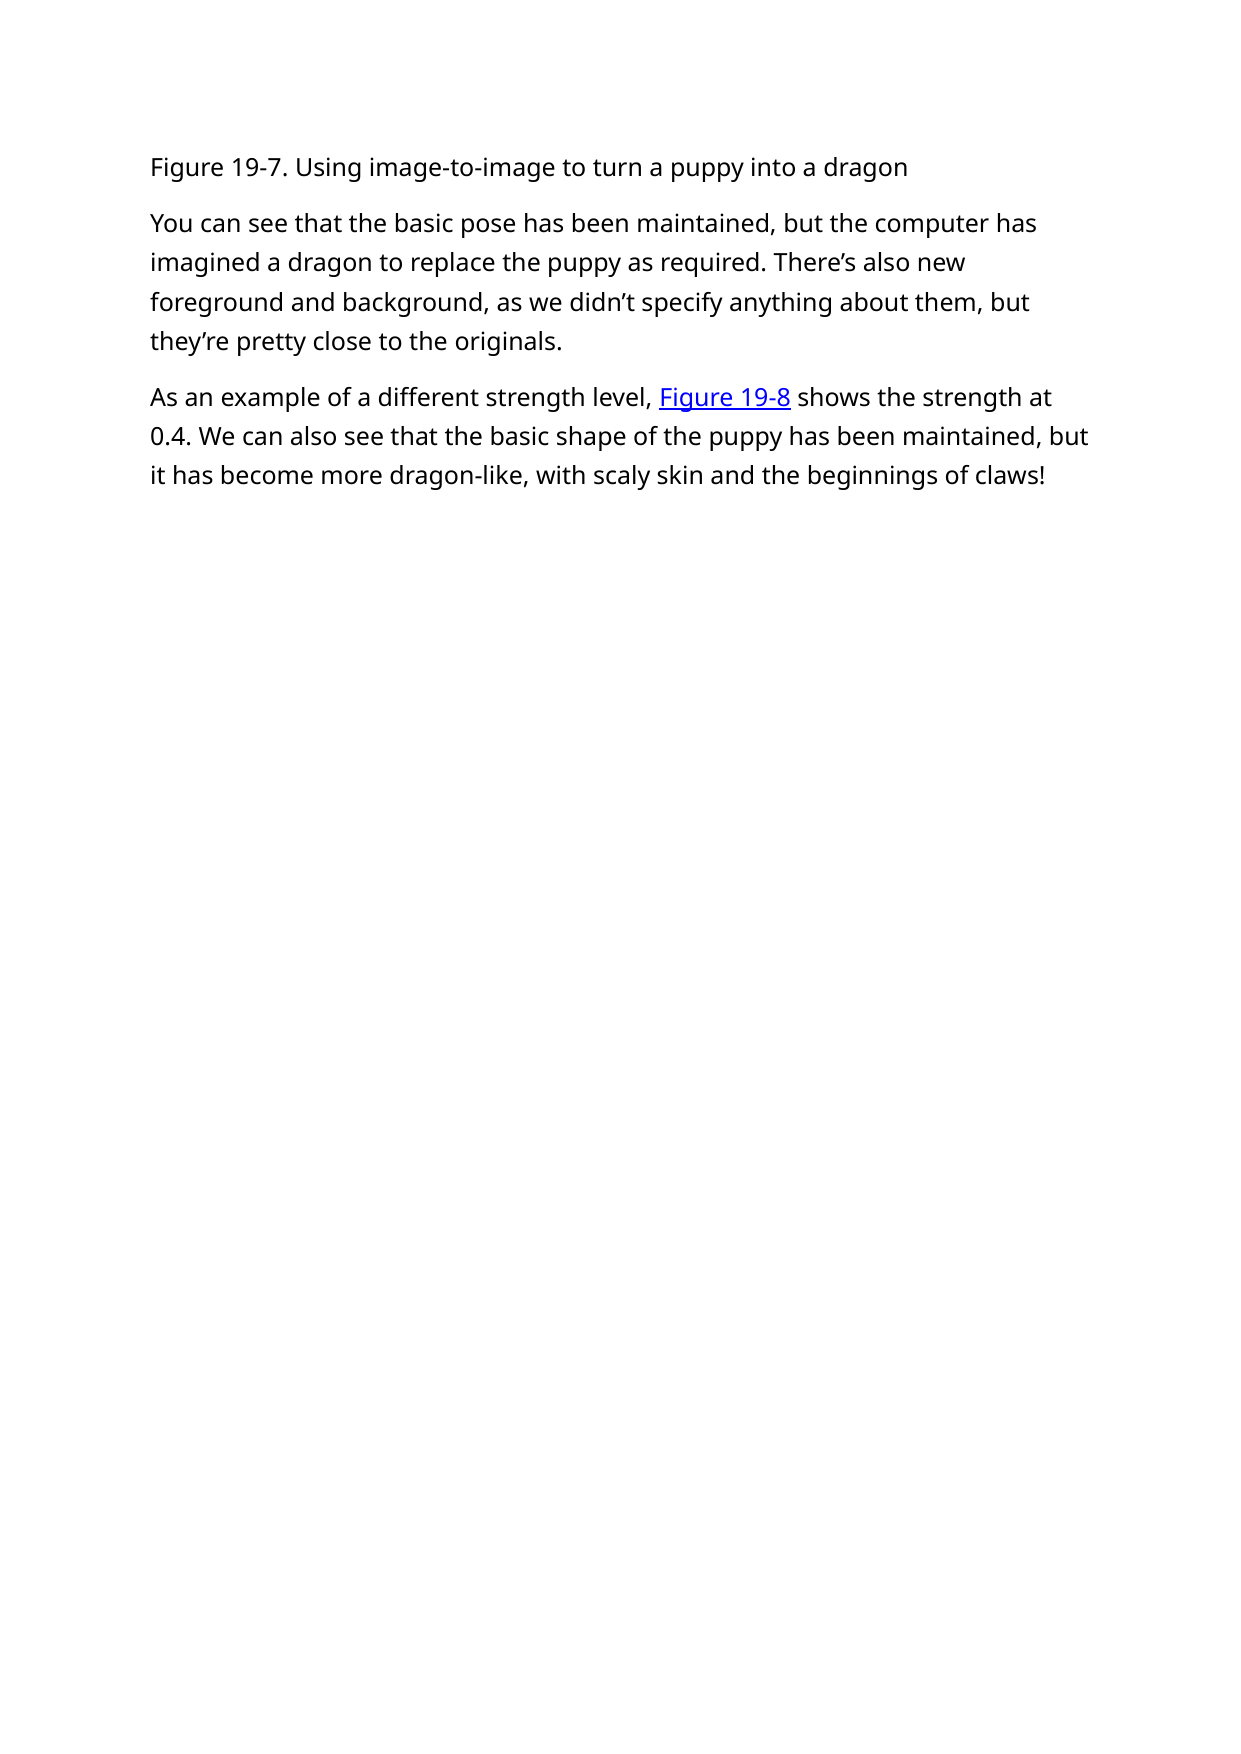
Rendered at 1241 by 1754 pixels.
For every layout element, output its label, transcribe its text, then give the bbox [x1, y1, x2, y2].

text Figure 19-7. Using image-to-image to turn a puppy into a dragon [150, 150, 1090, 184]
text As an example of a different strength level, Figure 19-8 shows the strength at 0.4. We can also see that the basic shape of the puppy has been maintained, but it has become more dragon-like, with scaly skin and the beginnings of claws! [150, 379, 1090, 492]
text You can see that the basic pose has been maintained, but the computer has imagined a dragon to replace the puppy as required. There’s also new foreground and background, as we didn’t specify anything about them, but they’re pretty close to the originals. [150, 206, 1090, 357]
